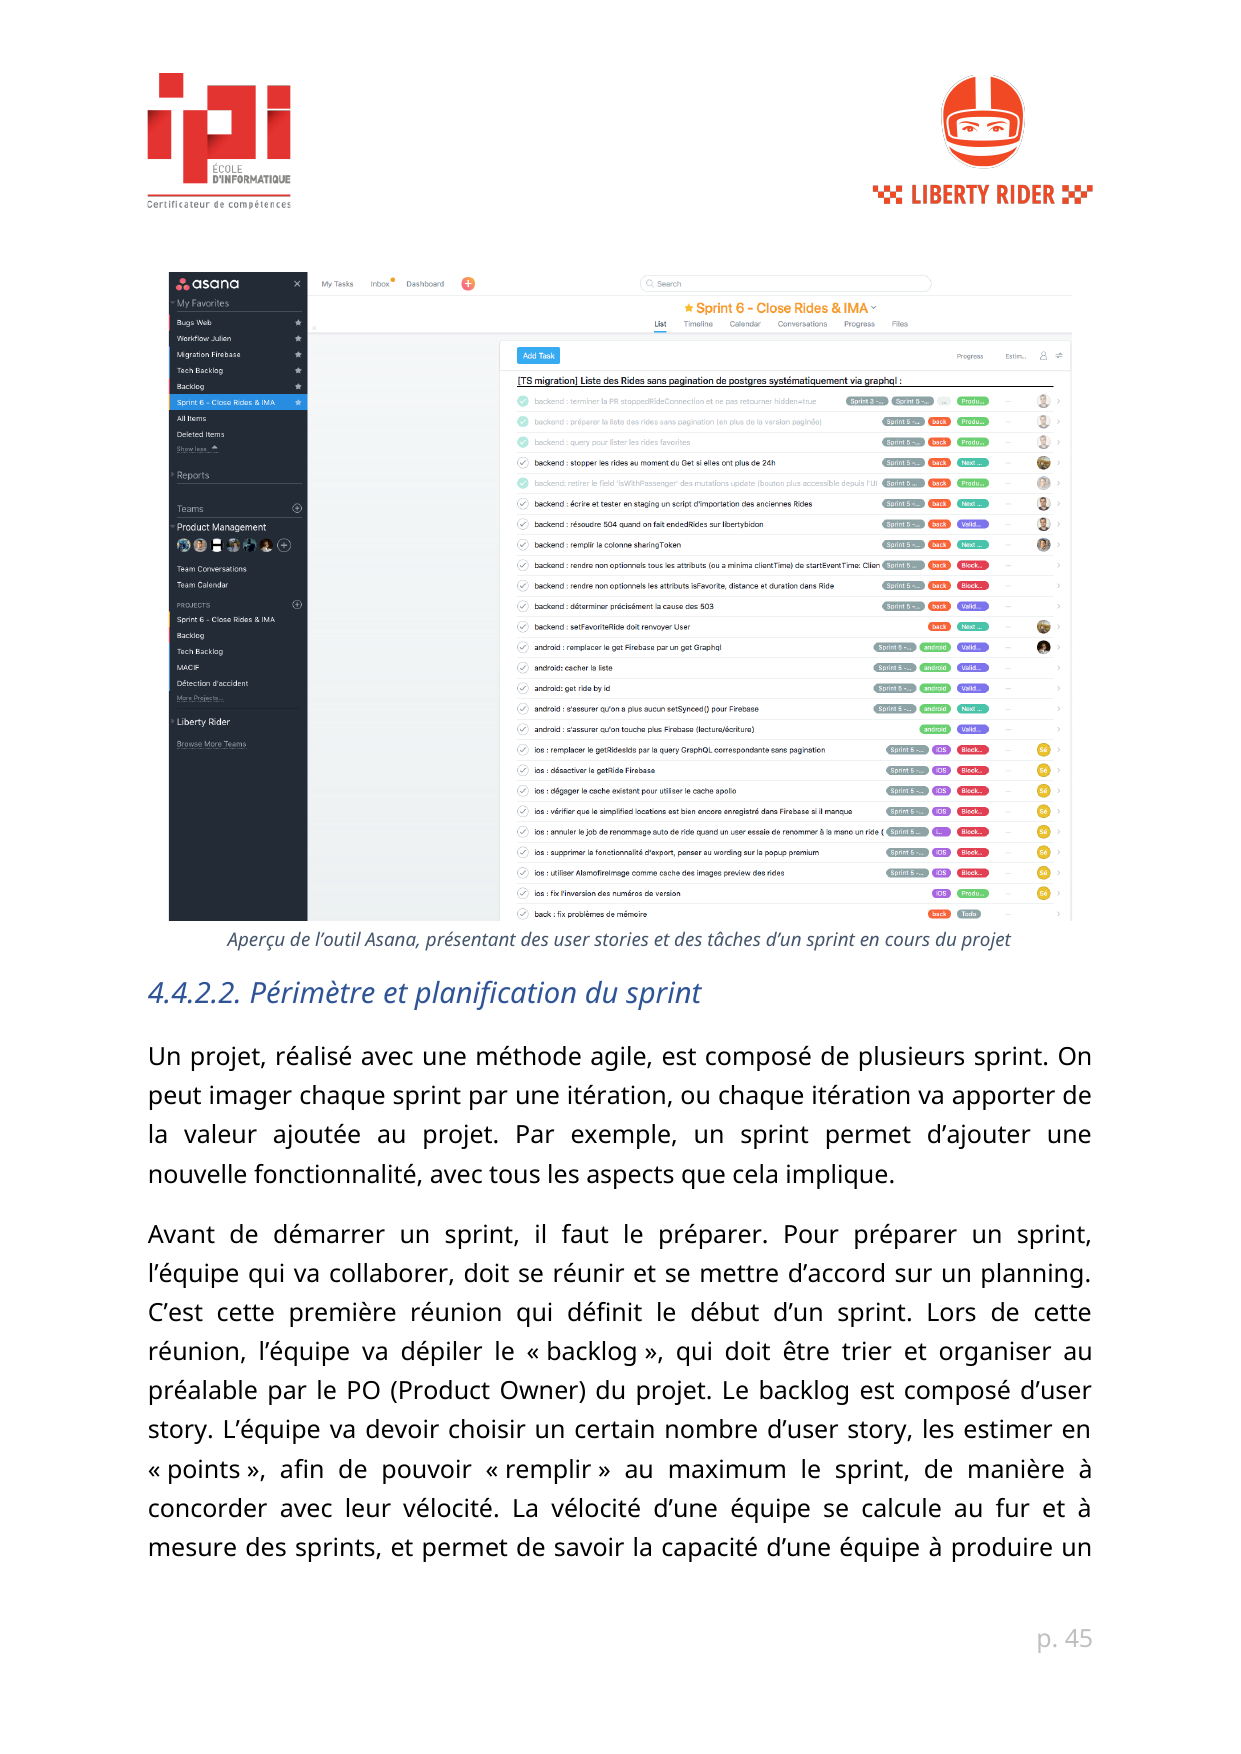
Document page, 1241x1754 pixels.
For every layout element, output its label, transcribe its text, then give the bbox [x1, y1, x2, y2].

picture [147, 73, 291, 209]
text Aperçu de l’outil Asana, présentant des user stories et des tâches d’un sprint en cours du projet [148, 926, 1093, 952]
picture [168, 272, 1073, 921]
picture [872, 75, 1093, 209]
text Un projet, réalisé avec une méthode agile, est composé de plusieurs sprint. On peut imager chaque sprint par une itération, ou chaque itération va apporter de la valeur ajoutée au projet. Par exemple, un sprint permet d’ajouter une nouvelle fonctionnalité, avec tous les aspects que cela implique. [148, 1039, 1093, 1190]
subtitle Périmètre et planification du sprint [148, 972, 1093, 1012]
